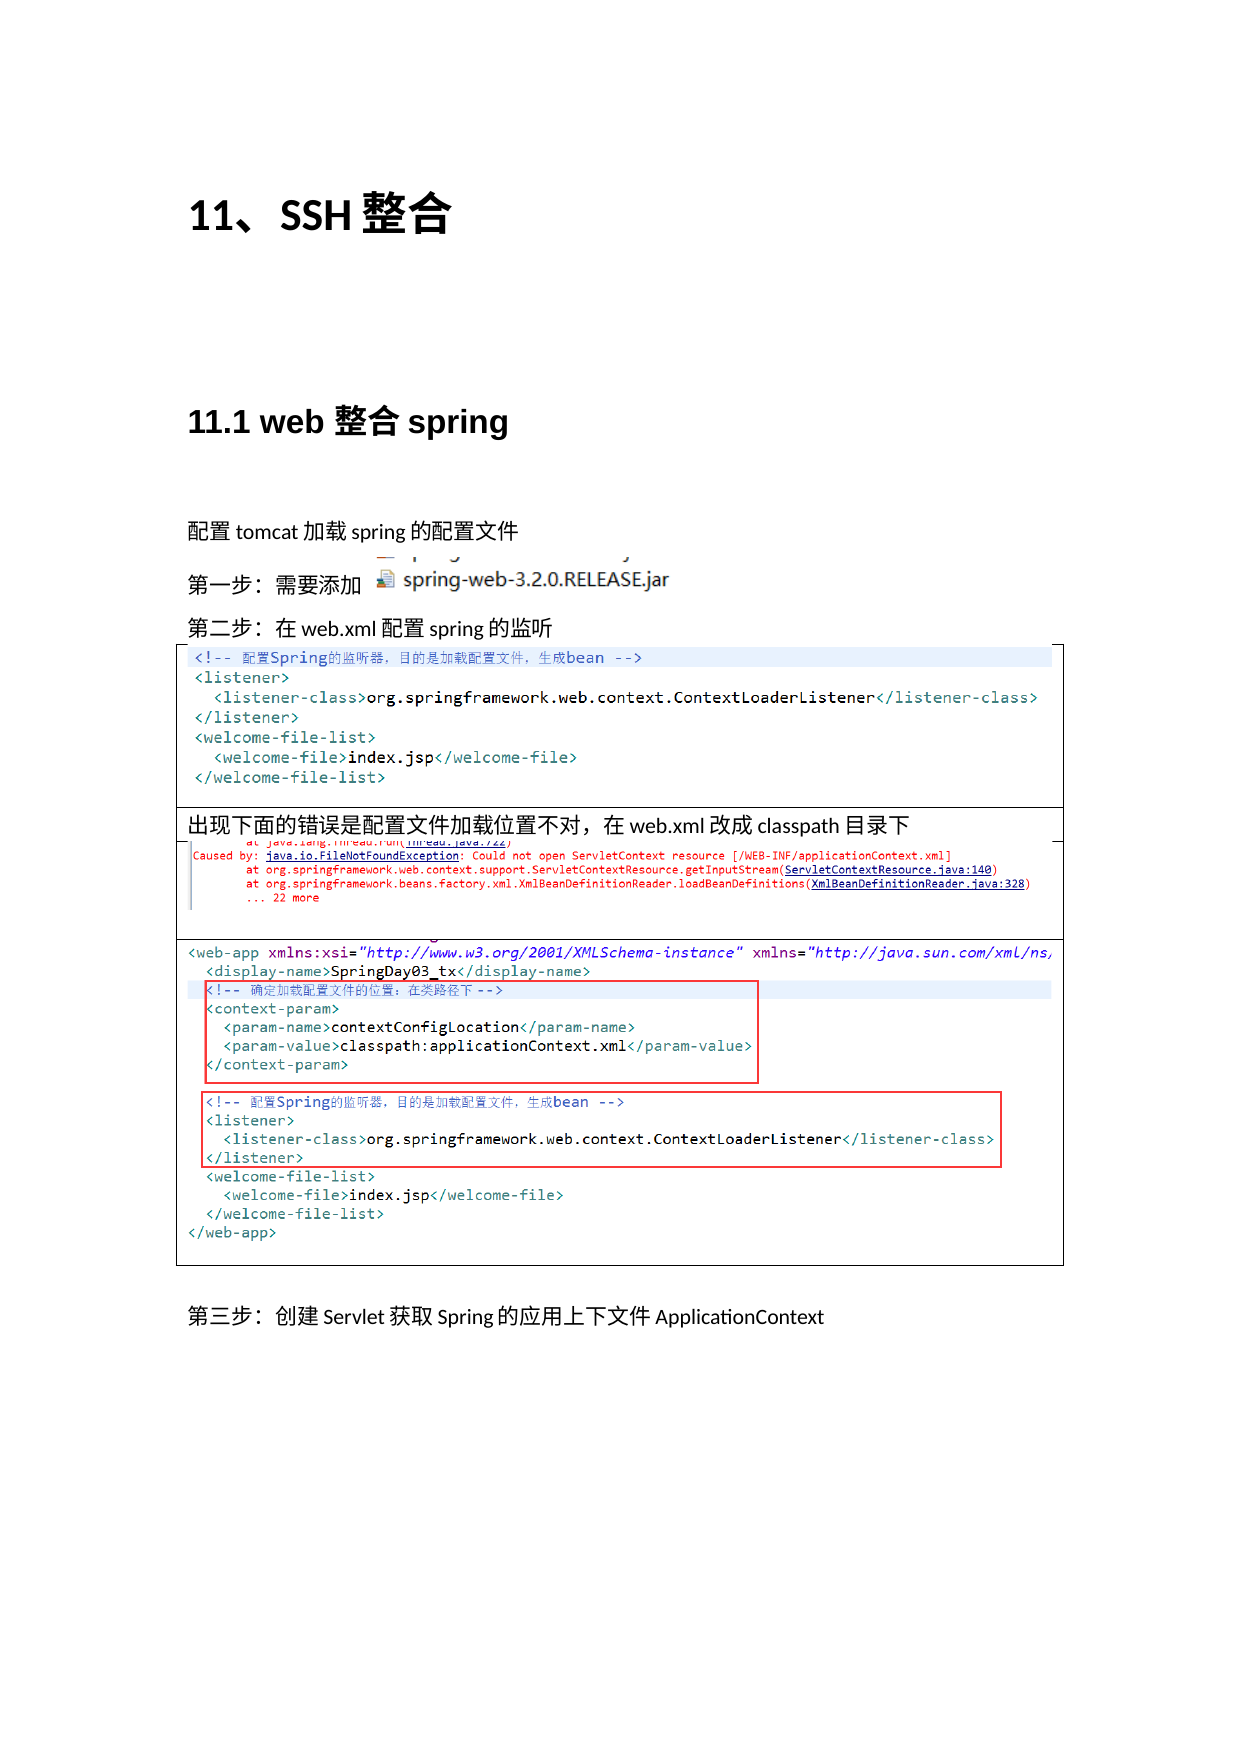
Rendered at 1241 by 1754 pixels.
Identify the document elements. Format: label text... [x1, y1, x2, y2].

text 第一步：需要添加 [187, 546, 1053, 611]
subtitle 11.1 web 整合spring [187, 387, 1053, 452]
table_cell [177, 940, 1063, 1265]
table_header [177, 645, 1063, 807]
table_cell [177, 842, 1063, 939]
text 第三步：创建Servlet获取Spring的应用上下文件ApplicationContext [187, 1299, 1053, 1331]
picture [362, 557, 708, 594]
picture [187, 940, 1052, 1246]
picture [187, 644, 1052, 786]
text 配置tomcat加载spring的配置文件 [187, 513, 1053, 546]
table_cell 出现下面的错误是配置文件加载位置不对，在web.xml改成classpath目录下 [177, 808, 1063, 841]
text 第二步：在web.xml配置spring的监听 [187, 611, 1053, 643]
subtitle 11、SSH整合 [187, 162, 1053, 259]
picture [187, 841, 1053, 910]
